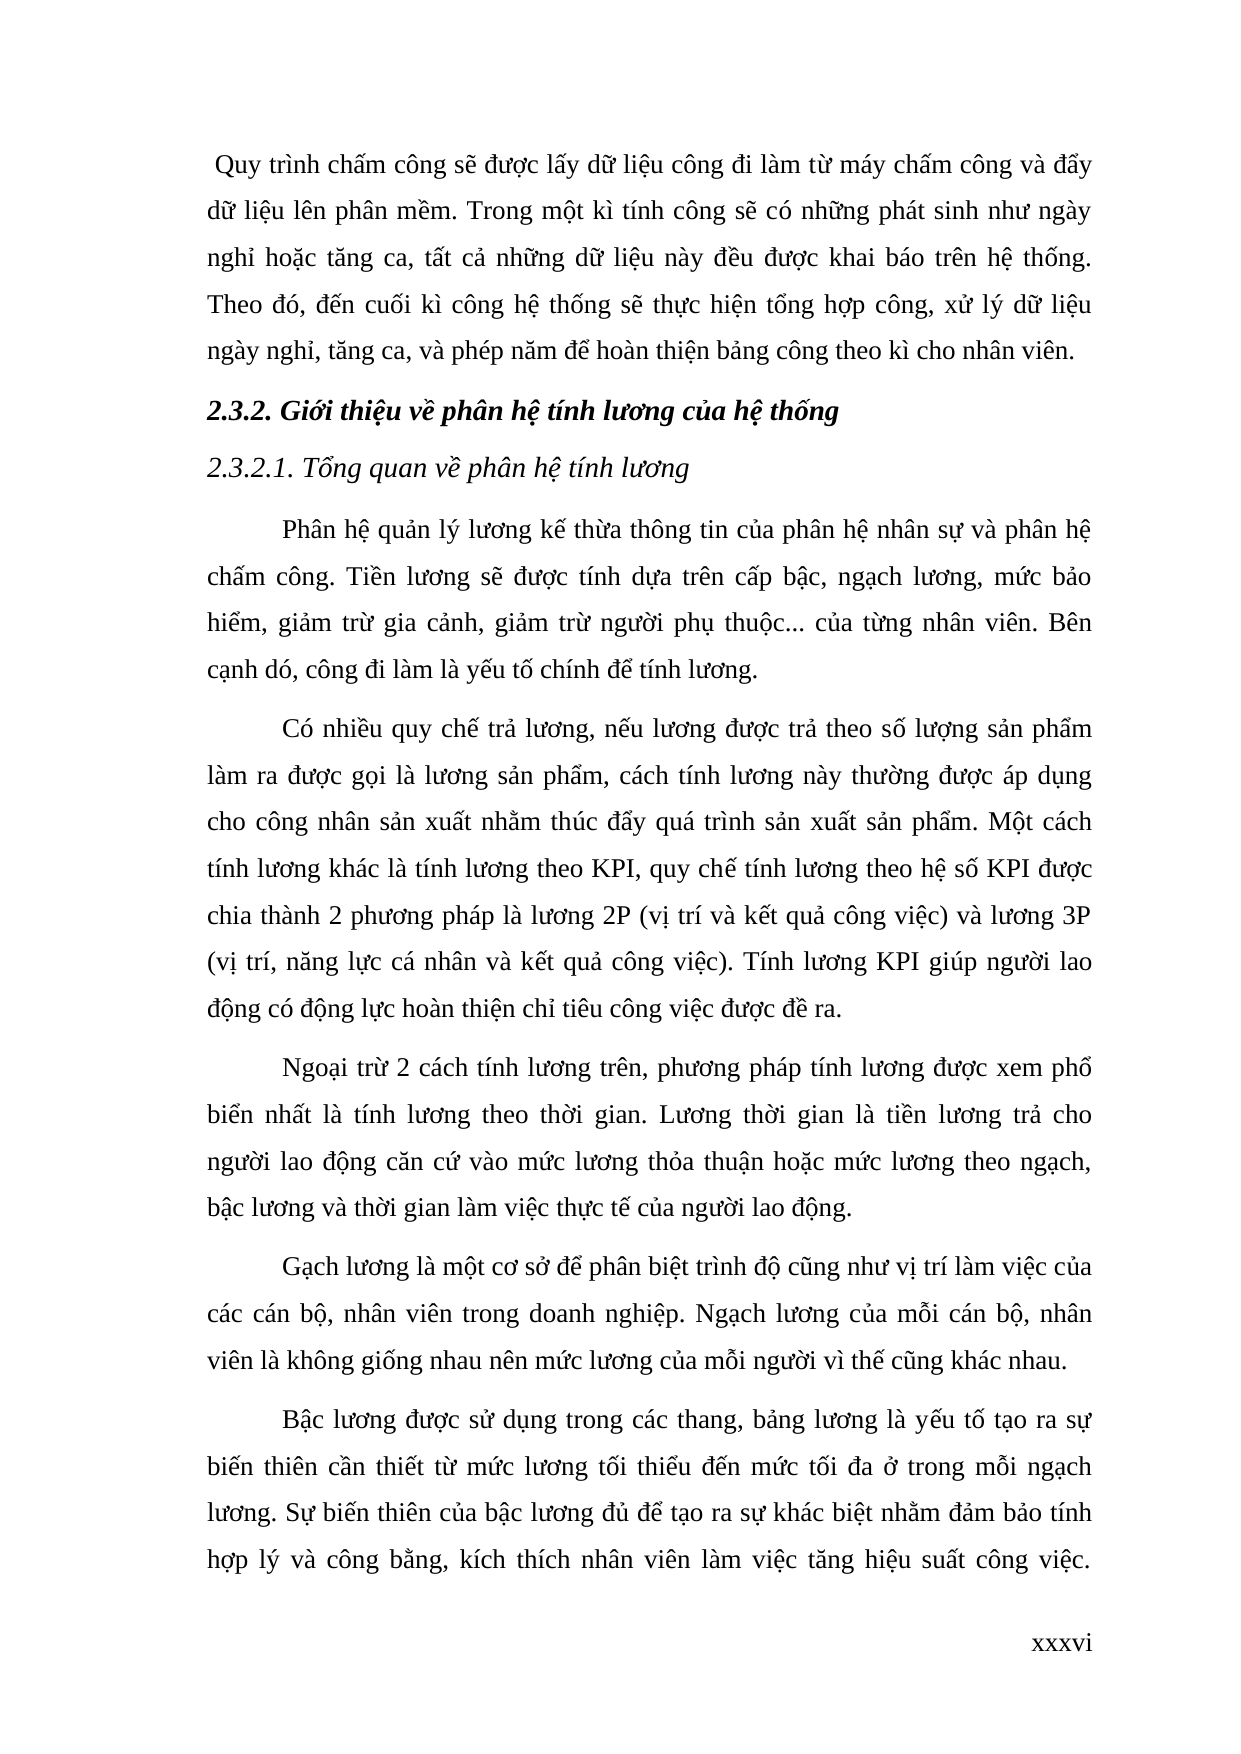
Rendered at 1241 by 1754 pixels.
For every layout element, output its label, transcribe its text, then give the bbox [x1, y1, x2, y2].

text Quy trình chấm công sẽ được lấy dữ liệu công đi làm từ máy chấm công và đẩy dữ liệu lên phân mềm. Trong một kì tính công sẽ có những phát sinh như ngày nghỉ hoặc tăng ca, tất cả những dữ liệu này đều được khai báo trên hệ thống. Theo đó, đến cuối kì công hệ thống sẽ thực hiện tổng hợp công, xử lý dữ liệu ngày nghỉ, tăng ca, và phép năm để hoàn thiện bảng công theo kì cho nhân viên. [207, 148, 1092, 366]
text Phân hệ quản lý lương kế thừa thông tin của phân hệ nhân sự và phân hệ chấm công. Tiền lương sẽ được tính dựa trên cấp bậc, ngạch lương, mức bảo hiểm, giảm trừ gia cảnh, giảm trừ người phụ thuộc... của từng nhân viên. Bên cạnh dó, công đi làm là yếu tố chính để tính lương. [207, 513, 1092, 684]
text Ngoại trừ 2 cách tính lương trên, phương pháp tính lương được xem phổ biển nhất là tính lương theo thời gian. Lương thời gian là tiền lương trả cho người lao động căn cứ vào mức lương thỏa thuận hoặc mức lương theo ngạch, bậc lương và thời gian làm việc thực tế của người lao động. [207, 1051, 1092, 1222]
text Gạch lương là một cơ sở để phân biệt trình độ cũng như vị trí làm việc của các cán bộ, nhân viên trong doanh nghiệp. Ngạch lương của mỗi cán bộ, nhân viên là không giống nhau nên mức lương của mỗi người vì thế cũng khác nhau. [207, 1250, 1092, 1375]
text Có nhiều quy chế trả lương, nếu lương được trả theo số lượng sản phẩm làm ra được gọi là lương sản phẩm, cách tính lương này thường được áp dụng cho công nhân sản xuất nhằm thúc đẩy quá trình sản xuất sản phẩm. Một cách tính lương khác là tính lương theo KPI, quy chế tính lương theo hệ số KPI được chia thành 2 phương pháp là lương 2P (vị trí và kết quả công việc) và lương 3P (vị trí, năng lực cá nhân và kết quả công việc). Tính lương KPI giúp người lao động có động lực hoàn thiện chỉ tiêu công việc được đề ra. [207, 712, 1092, 1023]
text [207, 1403, 1092, 1574]
subtitle 2.3.2.1. Tổng quan về phân hệ tính lương [207, 450, 1092, 484]
subtitle 2.3.2. Giới thiệu về phân hệ tính lương của hệ thống [207, 393, 1092, 427]
